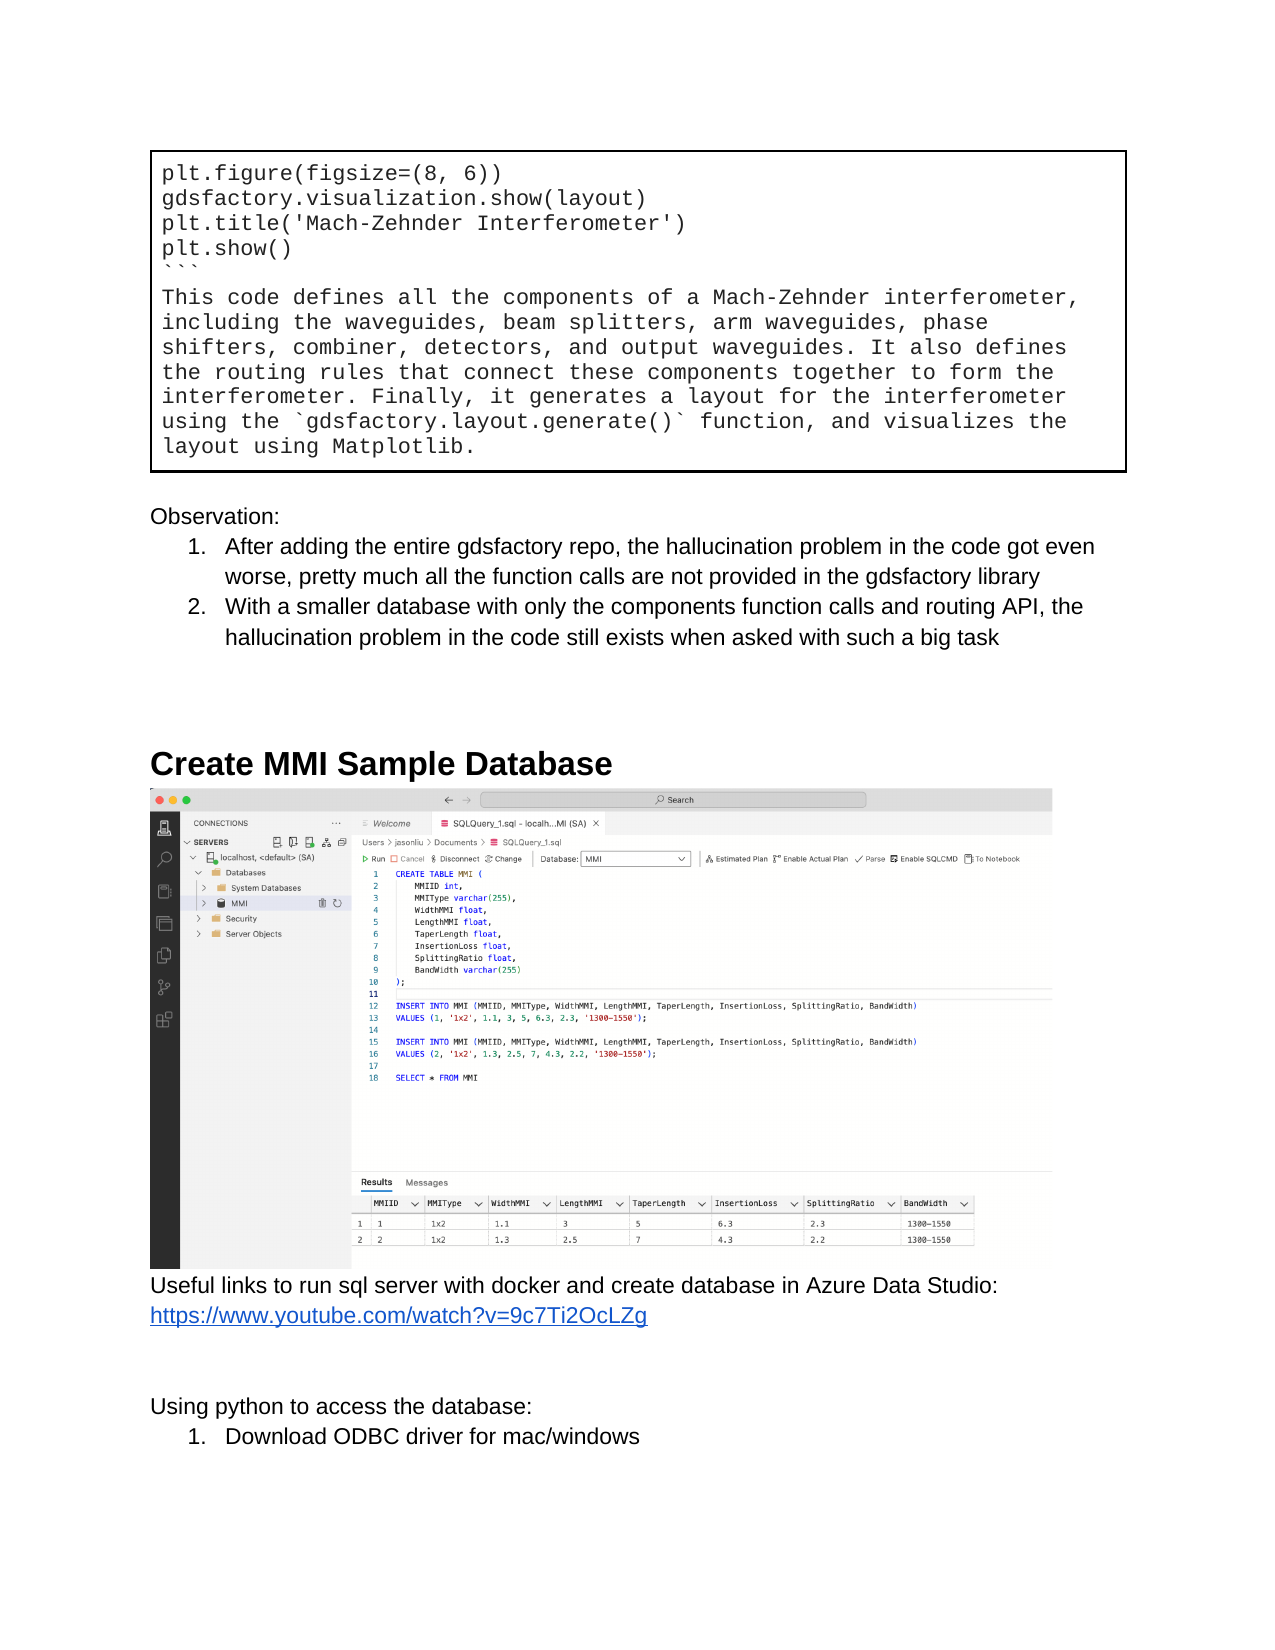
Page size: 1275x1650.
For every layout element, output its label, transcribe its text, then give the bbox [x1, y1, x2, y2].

text Create MMI Sample Database [150, 744, 1125, 783]
text Using python to access the database: [150, 1393, 1125, 1419]
picture [150, 788, 1053, 1269]
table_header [152, 152, 1125, 470]
text Observation: [150, 503, 1125, 529]
list Download ODBC driver for mac/windows [187, 1423, 1125, 1449]
text Useful links to run sql server with docker and create database in Azure Data Studio: https://www.youtube.com/watch?v=9c7Ti2OcLZg [150, 1272, 1125, 1328]
list After adding the entire gdsfactory repo, the hallucination problem in the code got even worse, pretty much all the function calls are not provided in the gdsfactory library [187, 533, 1125, 589]
list With a smaller database with only the components function calls and routing API, the hallucination problem in the code still exists when asked with such a big task [187, 593, 1125, 650]
